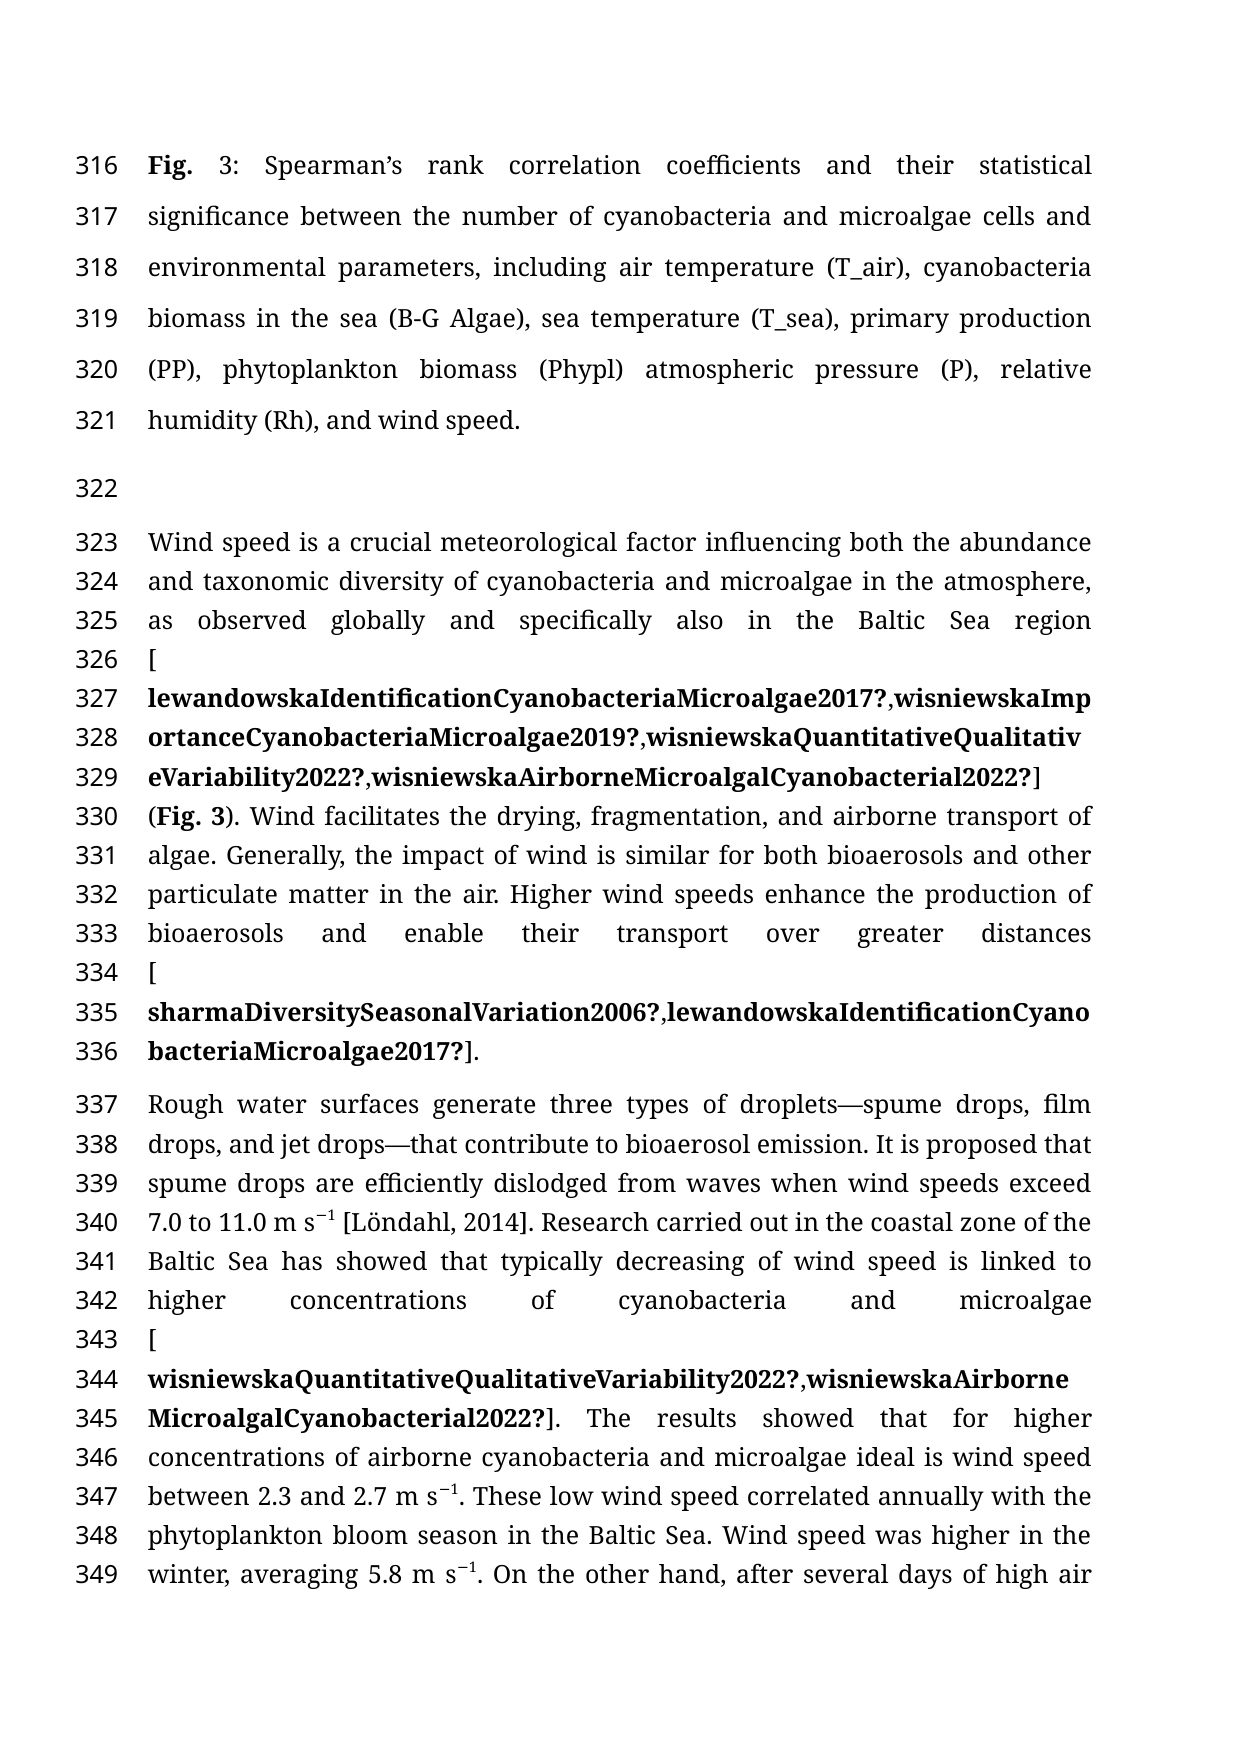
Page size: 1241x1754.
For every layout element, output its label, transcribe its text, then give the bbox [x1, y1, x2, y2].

text Wind speed is a crucial meteorological factor influencing both the abundance and taxonomic diversity of cyanobacteria and microalgae in the atmosphere, as observed globally and specifically also in the Baltic Sea region [lewandowskaIdentificationCyanobacteriaMicroalgae2017?,wisniewskaImportanceCyanobacteriaMicroalgae2019?,wisniewskaQuantitativeQualitativeVariability2022?,wisniewskaAirborneMicroalgalCyanobacterial2022?] (Fig. 3). Wind facilitates the drying, fragmentation, and airborne transport of algae. Generally, the impact of wind is similar for both bioaerosols and other particulate matter in the air. Higher wind speeds enhance the production of bioaerosols and enable their transport over greater distances [sharmaDiversitySeasonalVariation2006?,lewandowskaIdentificationCyanobacteriaMicroalgae2017?]. [148, 524, 1093, 1067]
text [148, 1087, 1093, 1591]
